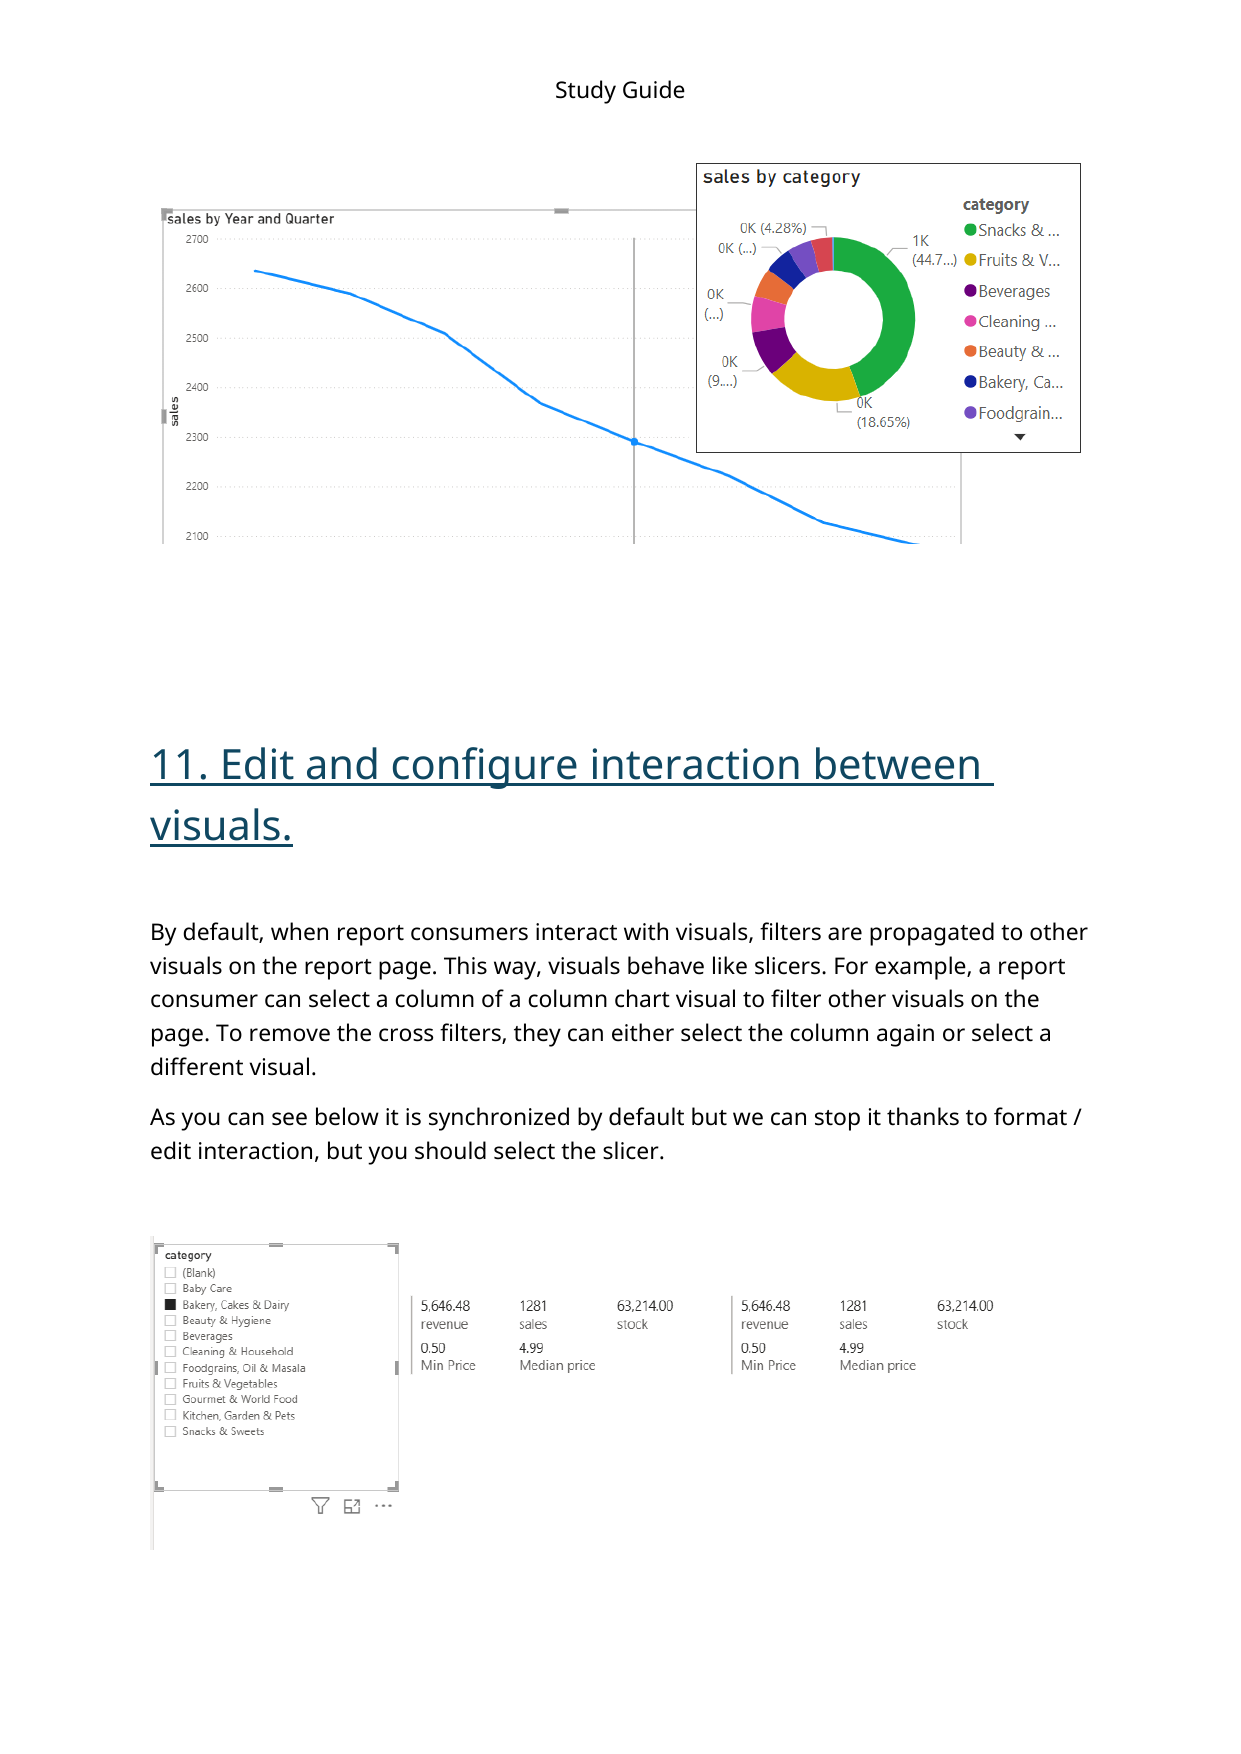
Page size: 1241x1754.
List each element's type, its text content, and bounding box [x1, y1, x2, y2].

picture [150, 150, 1091, 544]
subtitle 11. Edit and configure interaction between visuals. [150, 735, 1090, 853]
picture [150, 1236, 1091, 1550]
text As you can see below it is synchronized by default but we can stop it thanks to format / edit interaction, but you should select the slicer. [150, 1101, 1090, 1166]
text By default, when report consumers interact with visuals, filters are propagated to other visuals on the report page. This way, visuals behave like slicers. For example, a report consumer can select a column of a column chart visual to filter other visuals on the page. To remove the cross filters, they can either select the column again or select a different visual. [150, 916, 1090, 1082]
